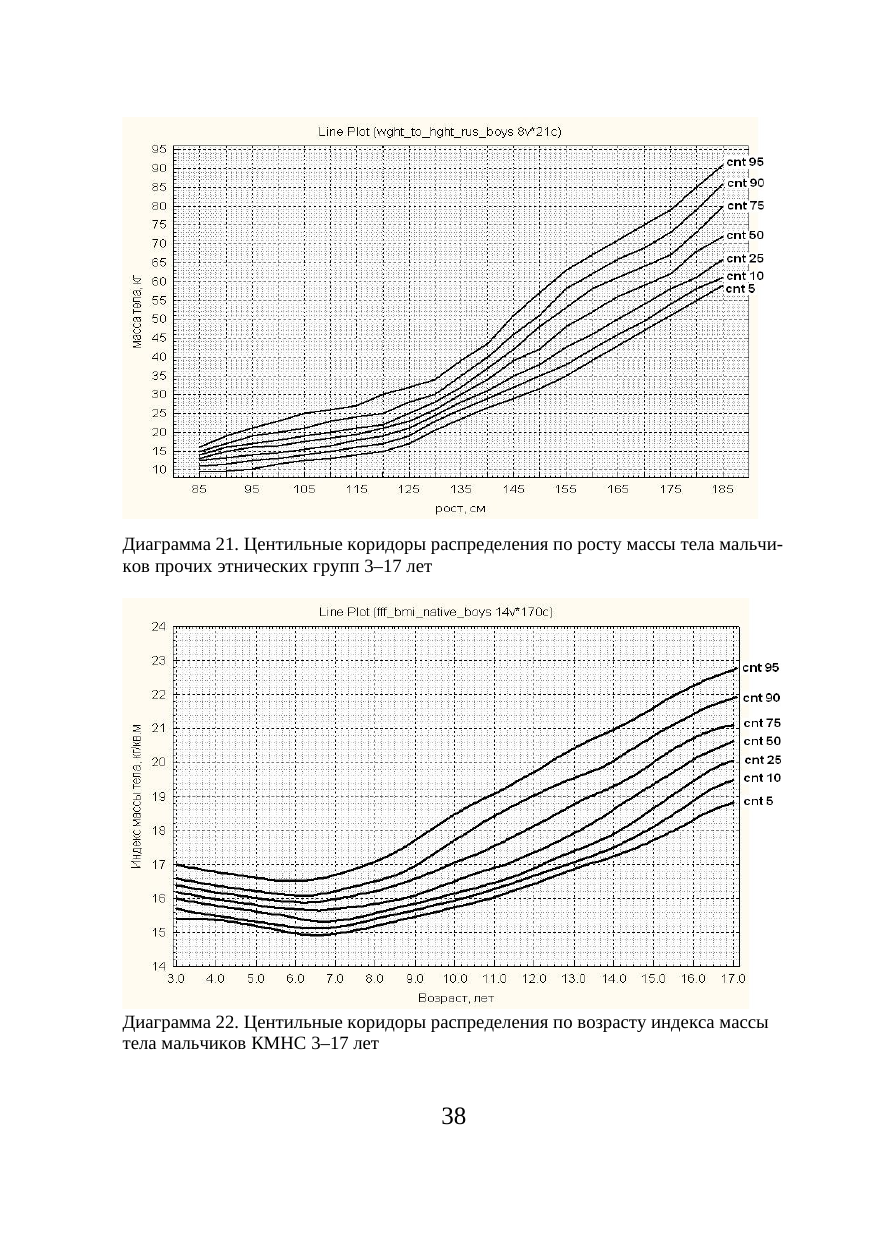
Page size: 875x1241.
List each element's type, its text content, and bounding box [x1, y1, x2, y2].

subtitle 38 [198, 1101, 709, 1129]
text Диаграмма 21. Центильные коридоры распределения по росту массы тела мальчи- ков прочих этнических групп 3–17 лет [122, 533, 785, 576]
picture [122, 117, 764, 519]
text Диаграмма 22. Центильные коридоры распределения по возрасту индекса массы тела мальчиков КМНС 3–17 лет [122, 1009, 771, 1054]
picture [122, 598, 781, 1009]
